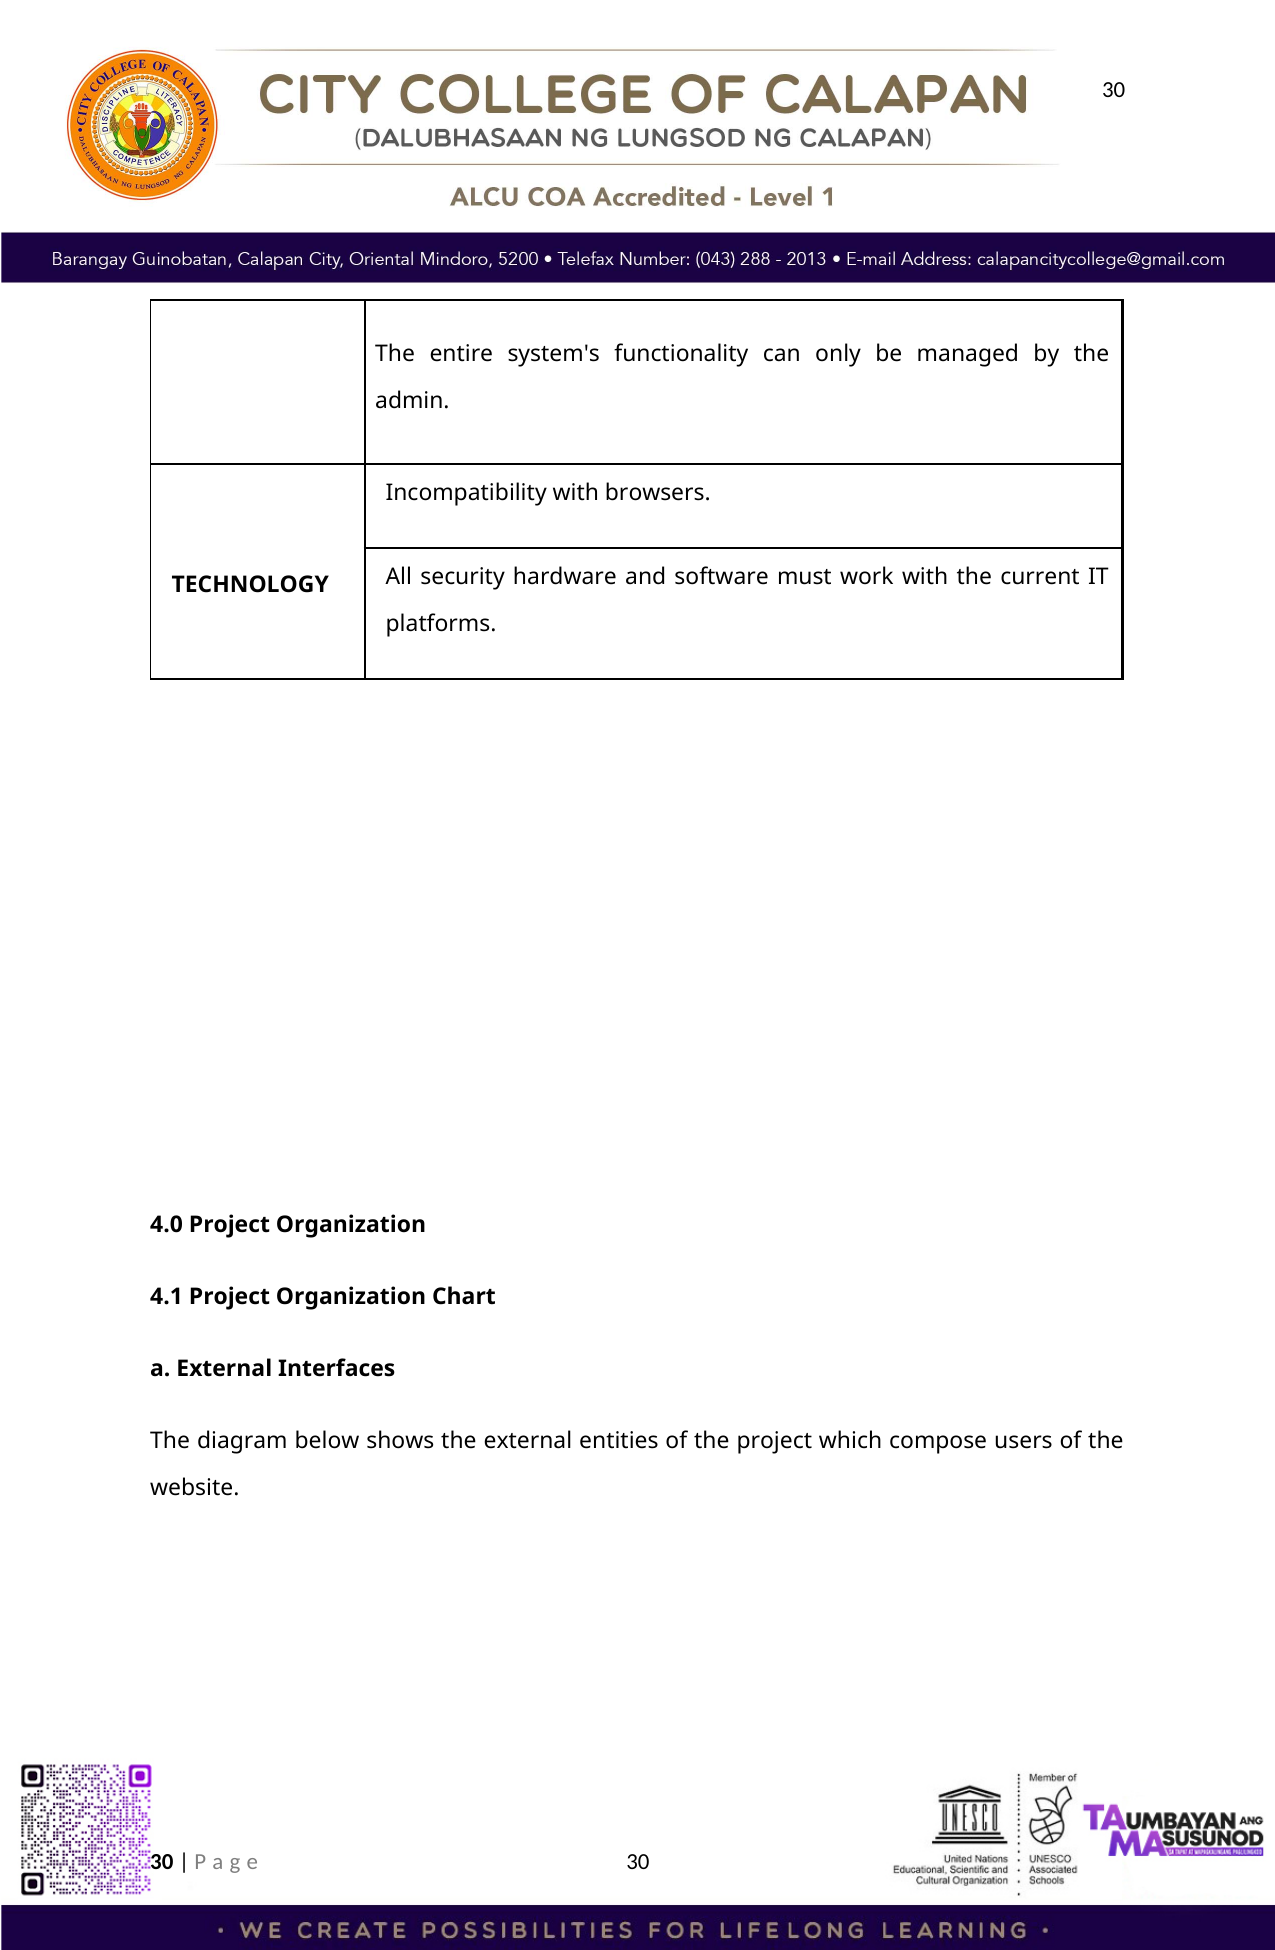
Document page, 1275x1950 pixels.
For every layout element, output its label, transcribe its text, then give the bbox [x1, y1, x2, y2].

text The diagram below shows the external entities of the project which compose users of the website. [150, 1424, 1125, 1502]
text a. External Interfaces [150, 1352, 1125, 1383]
picture [1, 0, 1275, 286]
table_cell Incompatibility with browsers. [366, 465, 1121, 547]
text 4.0 Project Organization [150, 1208, 1125, 1239]
table_cell The entire system's functionality can only be managed by the admin. [366, 301, 1121, 463]
table_cell All security hardware and software must work with the current IT platforms. [366, 549, 1121, 678]
picture [1, 1742, 1275, 1950]
table_cell TECHNOLOGY [151, 465, 364, 678]
text 4.1 Project Organization Chart [150, 1280, 1125, 1311]
